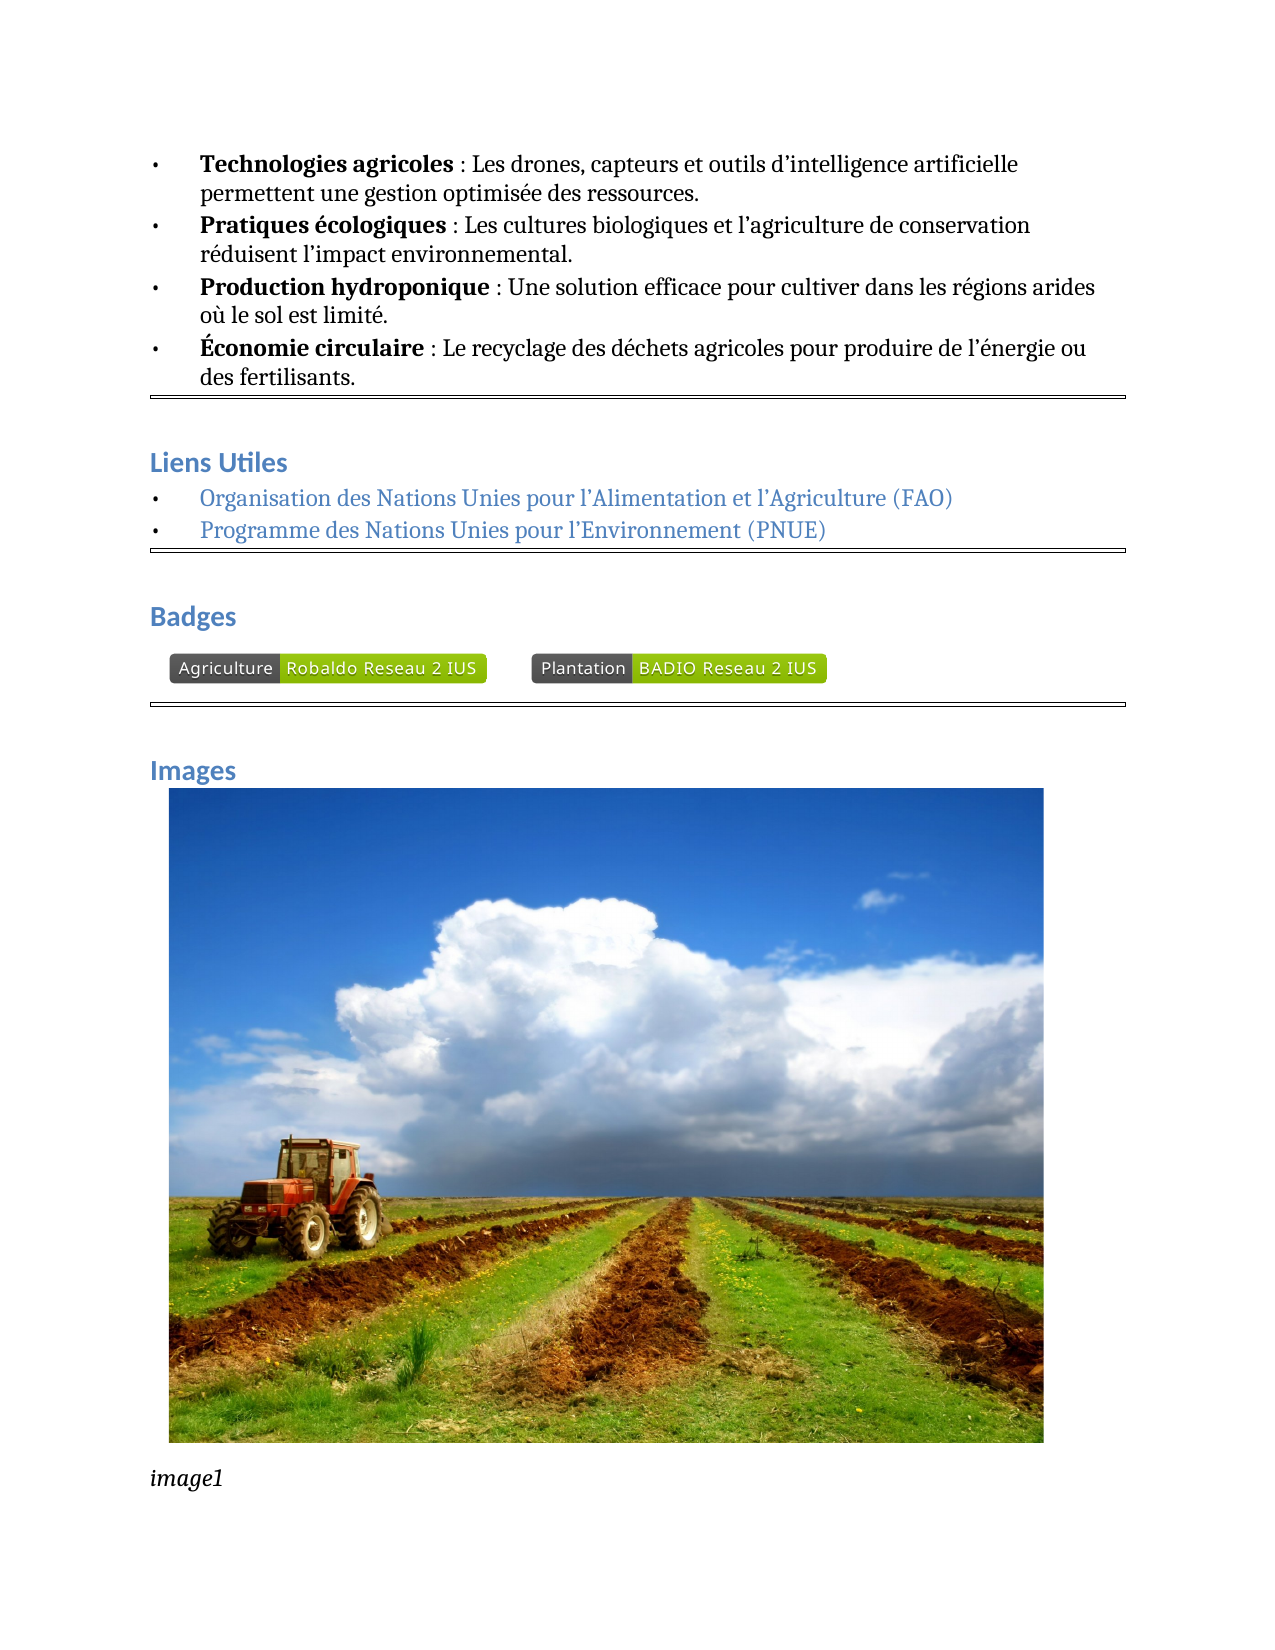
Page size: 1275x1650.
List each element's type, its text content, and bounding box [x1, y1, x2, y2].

list Pratiques écologiques : Les cultures biologiques et l’agriculture de conservation réduisent l’impact environnemental. [150, 211, 1125, 269]
text image1 [150, 1463, 1125, 1492]
list Économie circulaire : Le recyclage des déchets agricoles pour produire de l’énergie ou des fertilisants. [150, 334, 1125, 391]
list Technologies agricoles : Les drones, capteurs et outils d’intelligence artificielle permettent une gestion optimisée des ressources. [150, 150, 1125, 207]
subtitle Images [150, 752, 1125, 788]
list Organisation des Nations Unies pour l’Alimentation et l’Agriculture (FAO) [150, 484, 1125, 513]
subtitle Liens Utiles [150, 444, 1125, 480]
picture [168, 788, 1044, 1443]
list Production hydroponique : Une solution efficace pour cultiver dans les régions arides où le sol est limité. [150, 272, 1125, 330]
subtitle Badges [150, 598, 1125, 634]
list Programme des Nations Unies pour l’Environnement (PNUE) [150, 516, 1125, 545]
